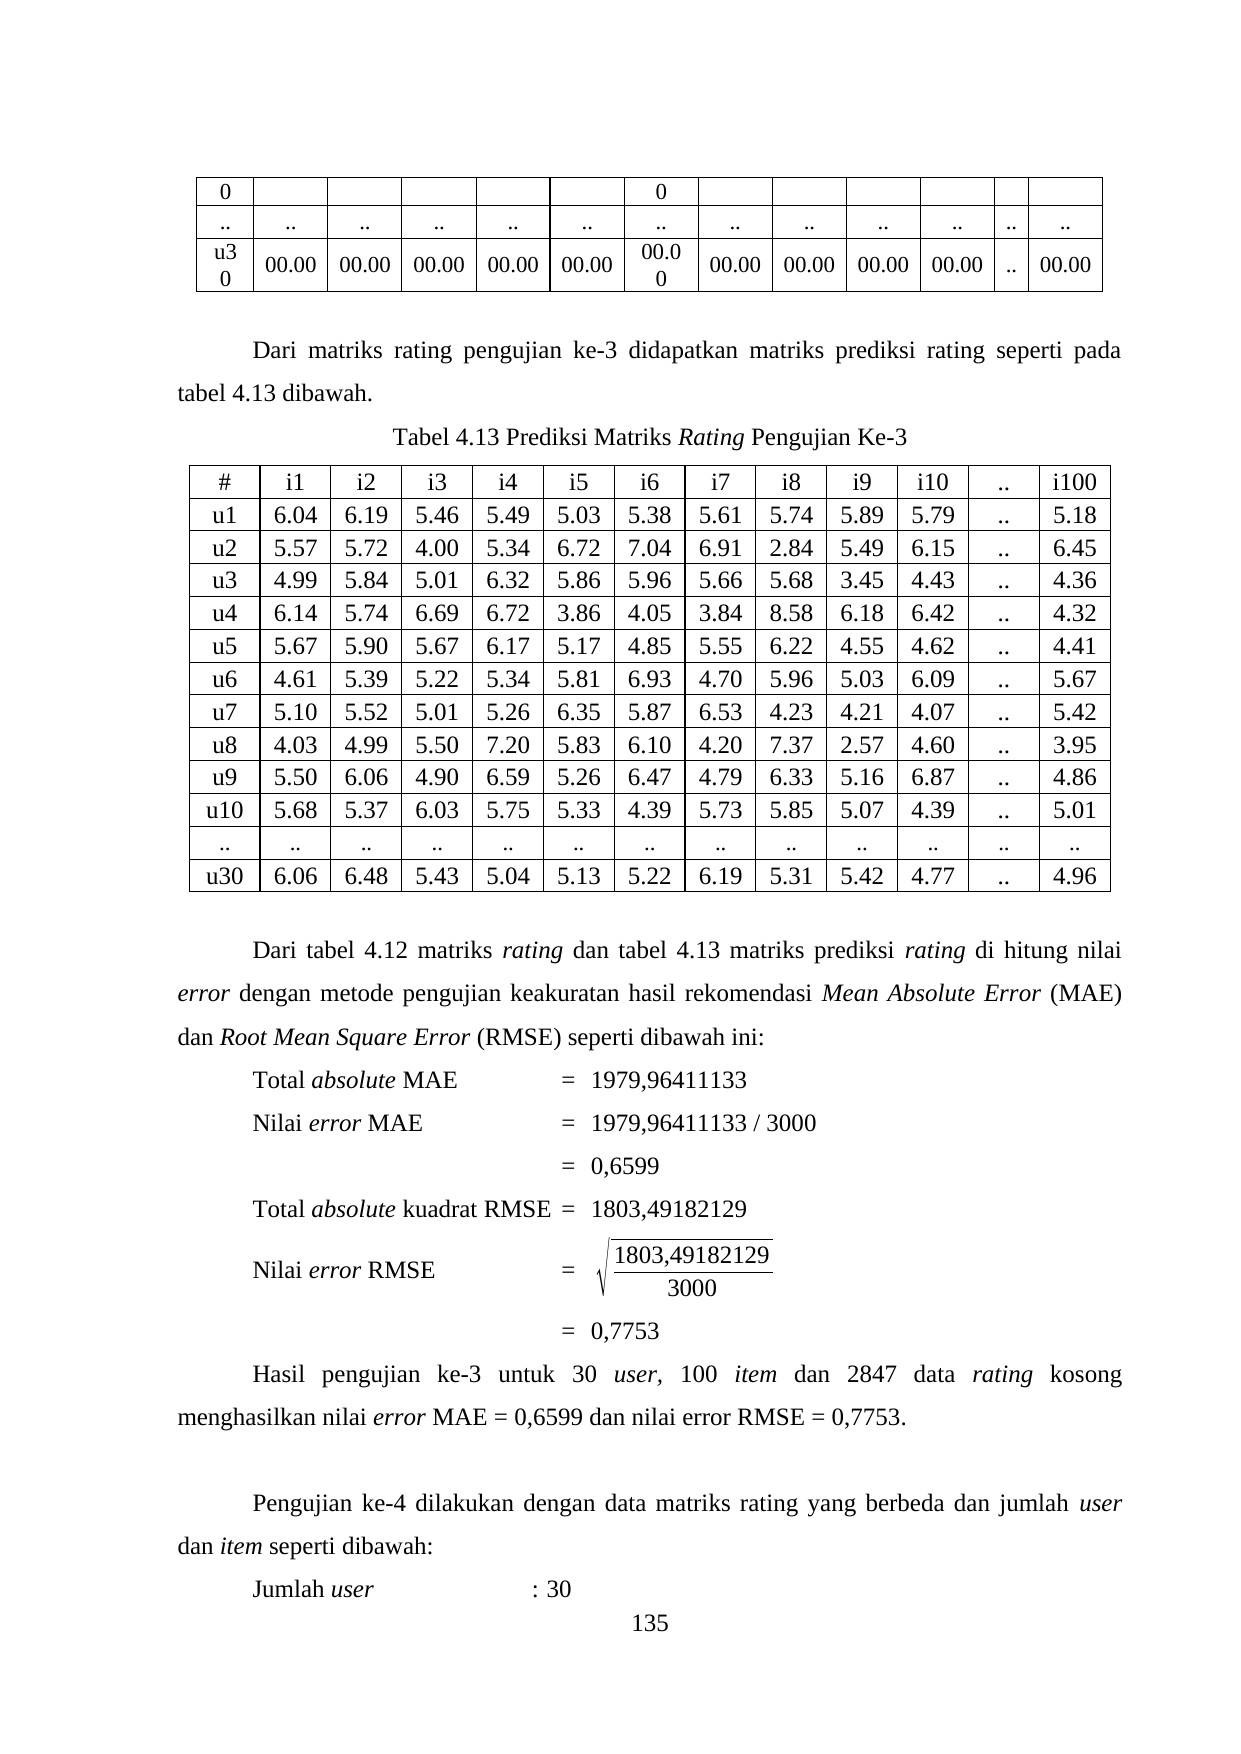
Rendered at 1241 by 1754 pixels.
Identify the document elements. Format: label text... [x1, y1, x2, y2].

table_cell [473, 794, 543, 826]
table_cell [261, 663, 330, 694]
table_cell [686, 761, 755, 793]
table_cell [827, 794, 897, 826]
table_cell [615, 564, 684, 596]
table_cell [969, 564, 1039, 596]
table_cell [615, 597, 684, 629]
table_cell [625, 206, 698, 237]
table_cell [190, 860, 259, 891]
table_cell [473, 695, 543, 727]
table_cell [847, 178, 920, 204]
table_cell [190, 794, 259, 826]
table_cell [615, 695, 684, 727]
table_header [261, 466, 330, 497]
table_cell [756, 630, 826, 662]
text Total absolute kuadrat RMSE = 1803,49182129 [177, 1194, 1122, 1223]
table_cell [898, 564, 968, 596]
text Tabel 4.13 Prediksi Matriks Rating Pengujian Ke-3 [177, 422, 1122, 450]
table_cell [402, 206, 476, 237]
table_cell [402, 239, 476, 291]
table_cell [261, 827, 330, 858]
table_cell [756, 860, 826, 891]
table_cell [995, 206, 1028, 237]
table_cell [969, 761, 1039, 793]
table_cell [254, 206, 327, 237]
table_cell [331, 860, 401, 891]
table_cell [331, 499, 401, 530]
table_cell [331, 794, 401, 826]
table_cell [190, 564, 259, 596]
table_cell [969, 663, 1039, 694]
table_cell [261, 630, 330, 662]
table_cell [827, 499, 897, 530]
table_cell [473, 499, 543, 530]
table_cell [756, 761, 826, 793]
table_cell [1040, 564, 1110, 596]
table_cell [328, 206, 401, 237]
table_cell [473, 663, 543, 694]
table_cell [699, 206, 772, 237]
text Nilai error MAE = 1979,96411133 / 3000 [177, 1108, 1122, 1137]
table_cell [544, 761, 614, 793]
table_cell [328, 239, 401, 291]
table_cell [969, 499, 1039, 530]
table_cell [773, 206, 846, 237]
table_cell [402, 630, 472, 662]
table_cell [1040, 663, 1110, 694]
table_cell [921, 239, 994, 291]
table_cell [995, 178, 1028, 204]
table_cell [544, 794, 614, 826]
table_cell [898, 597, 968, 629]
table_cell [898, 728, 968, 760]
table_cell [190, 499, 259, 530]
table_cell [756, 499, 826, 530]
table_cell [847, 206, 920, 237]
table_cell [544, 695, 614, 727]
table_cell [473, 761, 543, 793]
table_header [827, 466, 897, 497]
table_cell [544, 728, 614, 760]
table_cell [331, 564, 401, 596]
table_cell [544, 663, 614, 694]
text Jumlah user : 30 [177, 1574, 1122, 1603]
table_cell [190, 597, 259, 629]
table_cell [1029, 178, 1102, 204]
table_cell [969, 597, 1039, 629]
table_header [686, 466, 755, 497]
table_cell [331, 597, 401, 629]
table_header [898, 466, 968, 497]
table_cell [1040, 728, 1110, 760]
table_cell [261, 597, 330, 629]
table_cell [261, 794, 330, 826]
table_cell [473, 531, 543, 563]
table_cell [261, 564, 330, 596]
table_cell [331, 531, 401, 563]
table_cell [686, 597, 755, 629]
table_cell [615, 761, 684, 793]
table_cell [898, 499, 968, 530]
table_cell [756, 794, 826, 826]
text Dari matriks rating pengujian ke-3 didapatkan matriks prediksi rating seperti pada tabel 4.13 dibawah. [177, 335, 1122, 407]
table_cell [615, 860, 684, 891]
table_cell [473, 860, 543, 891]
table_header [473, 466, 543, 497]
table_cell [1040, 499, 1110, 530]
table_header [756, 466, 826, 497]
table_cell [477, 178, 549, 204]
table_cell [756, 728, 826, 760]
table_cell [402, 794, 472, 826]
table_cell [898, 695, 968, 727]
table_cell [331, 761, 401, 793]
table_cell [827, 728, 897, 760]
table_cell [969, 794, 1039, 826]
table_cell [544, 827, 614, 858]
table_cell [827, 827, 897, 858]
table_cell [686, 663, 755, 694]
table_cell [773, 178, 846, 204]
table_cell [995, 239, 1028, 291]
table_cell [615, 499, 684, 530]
text Dari tabel 4.12 matriks rating dan tabel 4.13 matriks prediksi rating di hitung nilai error dengan metode pengujian keakuratan hasil rekomendasi Mean Absolute Error (MAE) dan Root Mean Square Error (RMSE) seperti dibawah ini: [177, 935, 1122, 1050]
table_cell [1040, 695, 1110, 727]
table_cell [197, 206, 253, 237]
text Nilai error RMSE = [177, 1237, 1122, 1301]
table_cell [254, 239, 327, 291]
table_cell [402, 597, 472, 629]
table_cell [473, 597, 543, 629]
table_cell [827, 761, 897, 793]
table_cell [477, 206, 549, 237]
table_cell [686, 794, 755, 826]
text = 0,6599 [177, 1151, 1122, 1180]
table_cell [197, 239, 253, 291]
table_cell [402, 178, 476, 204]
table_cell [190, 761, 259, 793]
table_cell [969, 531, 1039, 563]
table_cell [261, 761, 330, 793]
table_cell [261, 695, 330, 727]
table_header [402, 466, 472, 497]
text Total absolute MAE = 1979,96411133 [177, 1065, 1122, 1093]
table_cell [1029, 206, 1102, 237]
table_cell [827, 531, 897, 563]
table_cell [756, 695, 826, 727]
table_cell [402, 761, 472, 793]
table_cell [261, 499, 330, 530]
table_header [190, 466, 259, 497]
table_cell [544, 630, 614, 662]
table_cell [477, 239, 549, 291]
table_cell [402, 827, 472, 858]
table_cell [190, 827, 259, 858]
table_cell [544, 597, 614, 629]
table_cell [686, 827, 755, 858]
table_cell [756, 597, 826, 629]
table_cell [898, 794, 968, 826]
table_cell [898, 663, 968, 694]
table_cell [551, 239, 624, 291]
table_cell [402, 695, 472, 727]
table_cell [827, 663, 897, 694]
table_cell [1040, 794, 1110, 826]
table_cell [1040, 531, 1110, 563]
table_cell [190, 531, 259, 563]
text Pengujian ke-4 dilakukan dengan data matriks rating yang berbeda dan jumlah user dan item seperti dibawah: [177, 1488, 1122, 1560]
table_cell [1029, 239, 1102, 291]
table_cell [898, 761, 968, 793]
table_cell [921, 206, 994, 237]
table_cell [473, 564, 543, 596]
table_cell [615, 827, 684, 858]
text Hasil pengujian ke-3 untuk 30 user, 100 item dan 2847 data rating kosong menghasilkan nilai error MAE = 0,6599 dan nilai error RMSE = 0,7753. [177, 1359, 1122, 1431]
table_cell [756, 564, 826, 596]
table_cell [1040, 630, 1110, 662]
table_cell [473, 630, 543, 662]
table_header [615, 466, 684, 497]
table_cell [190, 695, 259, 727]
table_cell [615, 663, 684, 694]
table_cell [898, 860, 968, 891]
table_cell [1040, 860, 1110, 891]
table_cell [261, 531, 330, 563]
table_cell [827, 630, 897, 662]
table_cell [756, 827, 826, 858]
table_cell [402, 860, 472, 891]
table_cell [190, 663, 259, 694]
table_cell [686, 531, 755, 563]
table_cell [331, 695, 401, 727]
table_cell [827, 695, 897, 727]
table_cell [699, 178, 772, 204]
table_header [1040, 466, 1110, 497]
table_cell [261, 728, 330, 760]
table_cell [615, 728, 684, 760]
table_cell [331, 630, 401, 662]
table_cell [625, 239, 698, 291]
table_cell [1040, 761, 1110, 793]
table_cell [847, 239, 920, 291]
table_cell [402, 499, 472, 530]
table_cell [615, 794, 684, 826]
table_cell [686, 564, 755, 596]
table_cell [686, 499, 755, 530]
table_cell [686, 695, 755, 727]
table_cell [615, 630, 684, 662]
text = 0,7753 [177, 1316, 1122, 1344]
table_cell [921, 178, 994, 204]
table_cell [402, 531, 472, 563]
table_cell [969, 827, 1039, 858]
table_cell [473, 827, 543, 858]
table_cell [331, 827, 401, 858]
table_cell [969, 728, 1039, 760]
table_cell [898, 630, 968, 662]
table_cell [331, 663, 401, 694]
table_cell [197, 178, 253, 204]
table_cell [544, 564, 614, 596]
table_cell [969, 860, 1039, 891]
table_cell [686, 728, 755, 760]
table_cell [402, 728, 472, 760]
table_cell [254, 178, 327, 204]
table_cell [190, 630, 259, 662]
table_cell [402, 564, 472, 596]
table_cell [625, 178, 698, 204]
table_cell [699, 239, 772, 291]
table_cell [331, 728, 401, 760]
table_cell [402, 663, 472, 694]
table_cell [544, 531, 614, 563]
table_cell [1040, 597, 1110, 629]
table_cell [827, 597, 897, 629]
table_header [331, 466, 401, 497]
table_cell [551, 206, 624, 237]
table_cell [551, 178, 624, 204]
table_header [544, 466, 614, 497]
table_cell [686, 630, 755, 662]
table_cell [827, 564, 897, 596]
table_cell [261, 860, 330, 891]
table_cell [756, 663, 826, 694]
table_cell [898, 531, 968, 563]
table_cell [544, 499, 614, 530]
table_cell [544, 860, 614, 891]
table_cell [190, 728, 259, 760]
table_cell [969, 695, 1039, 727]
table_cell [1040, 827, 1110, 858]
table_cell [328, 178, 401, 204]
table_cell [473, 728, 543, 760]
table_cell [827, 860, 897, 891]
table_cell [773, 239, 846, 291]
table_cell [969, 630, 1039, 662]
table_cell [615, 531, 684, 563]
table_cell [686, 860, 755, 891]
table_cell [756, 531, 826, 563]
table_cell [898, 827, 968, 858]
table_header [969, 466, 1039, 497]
